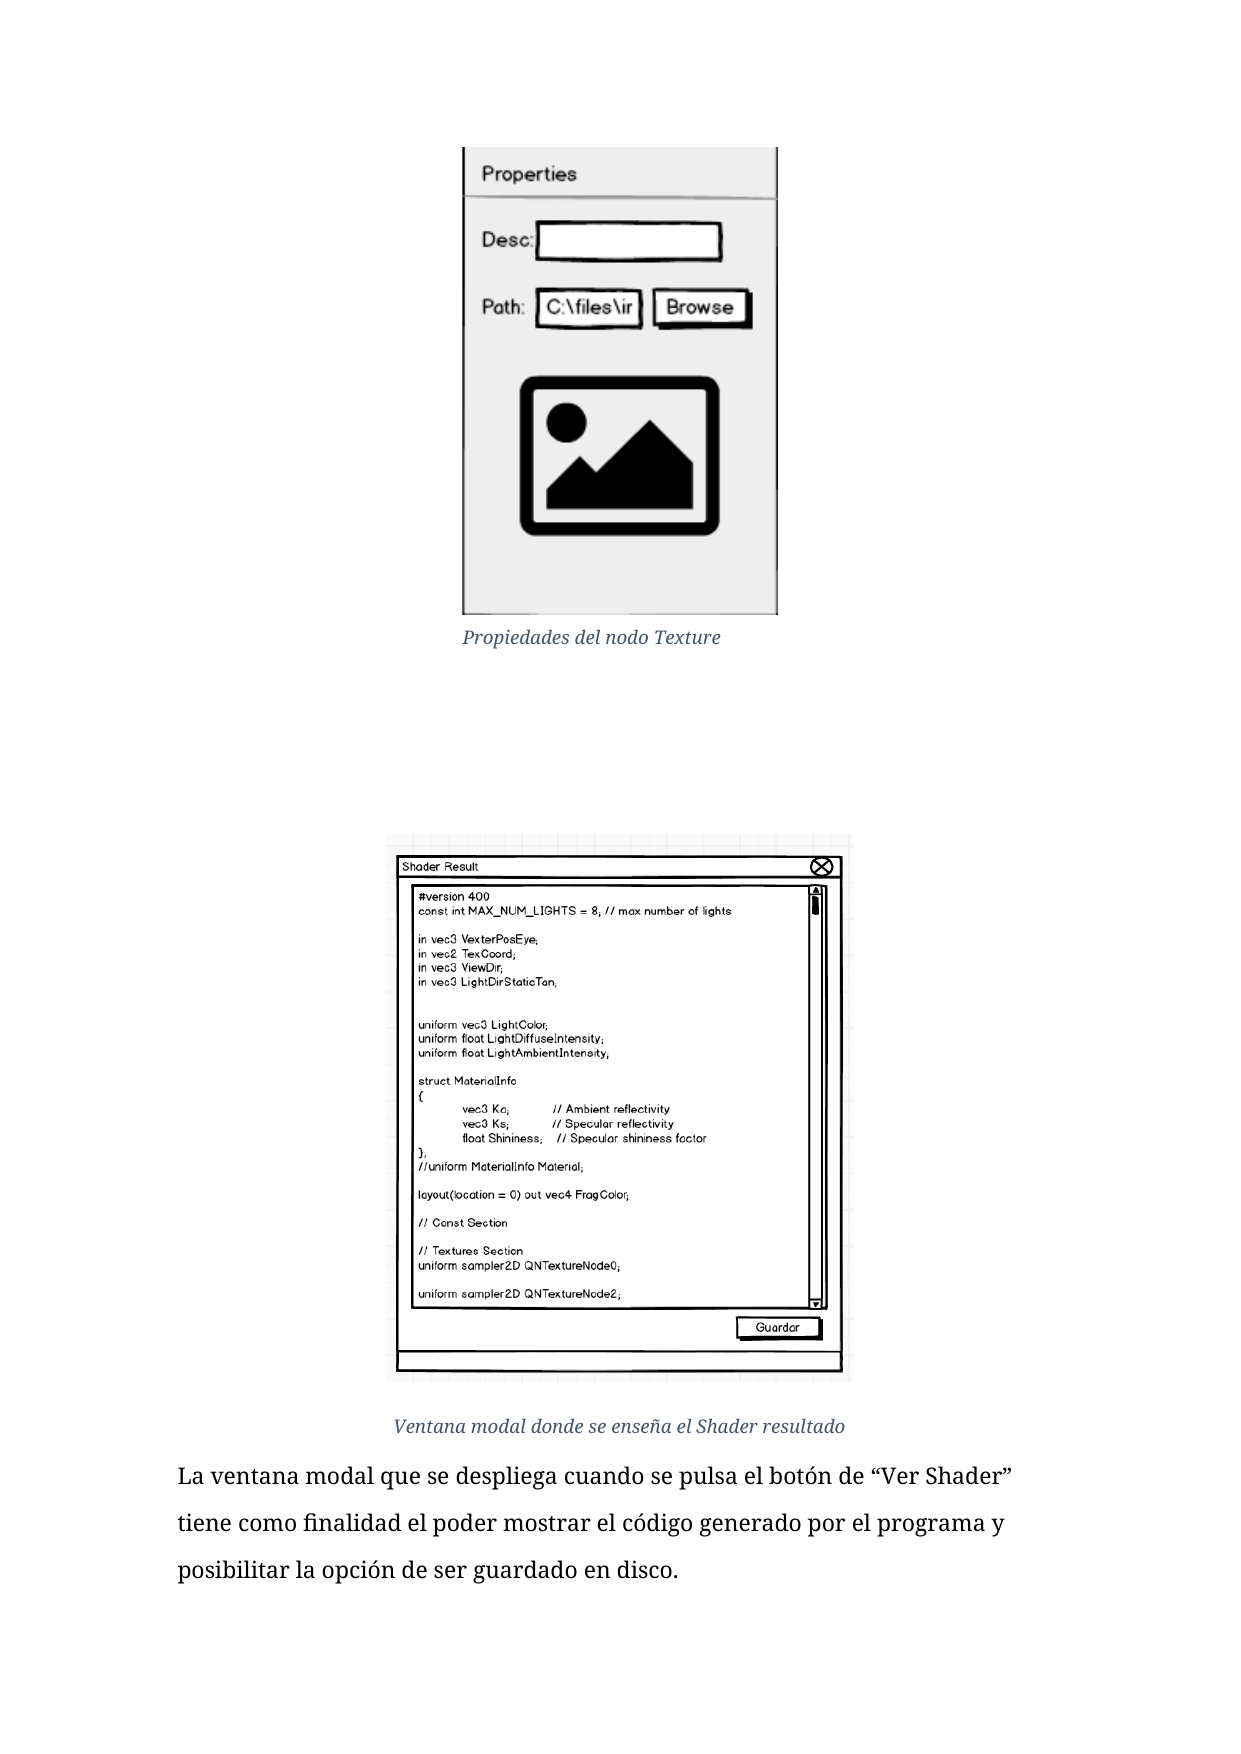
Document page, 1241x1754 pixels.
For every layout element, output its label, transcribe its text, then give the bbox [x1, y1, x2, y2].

picture [386, 834, 854, 1382]
text La ventana modal que se despliega cuando se pulsa el botón de “Ver Shader” tiene como finalidad el poder mostrar el código generado por el programa y posibilitar la opción de ser guardado en disco. [177, 1460, 1063, 1585]
text Ventana modal donde se enseña el Shader resultado [177, 1414, 1063, 1439]
picture [462, 147, 778, 615]
